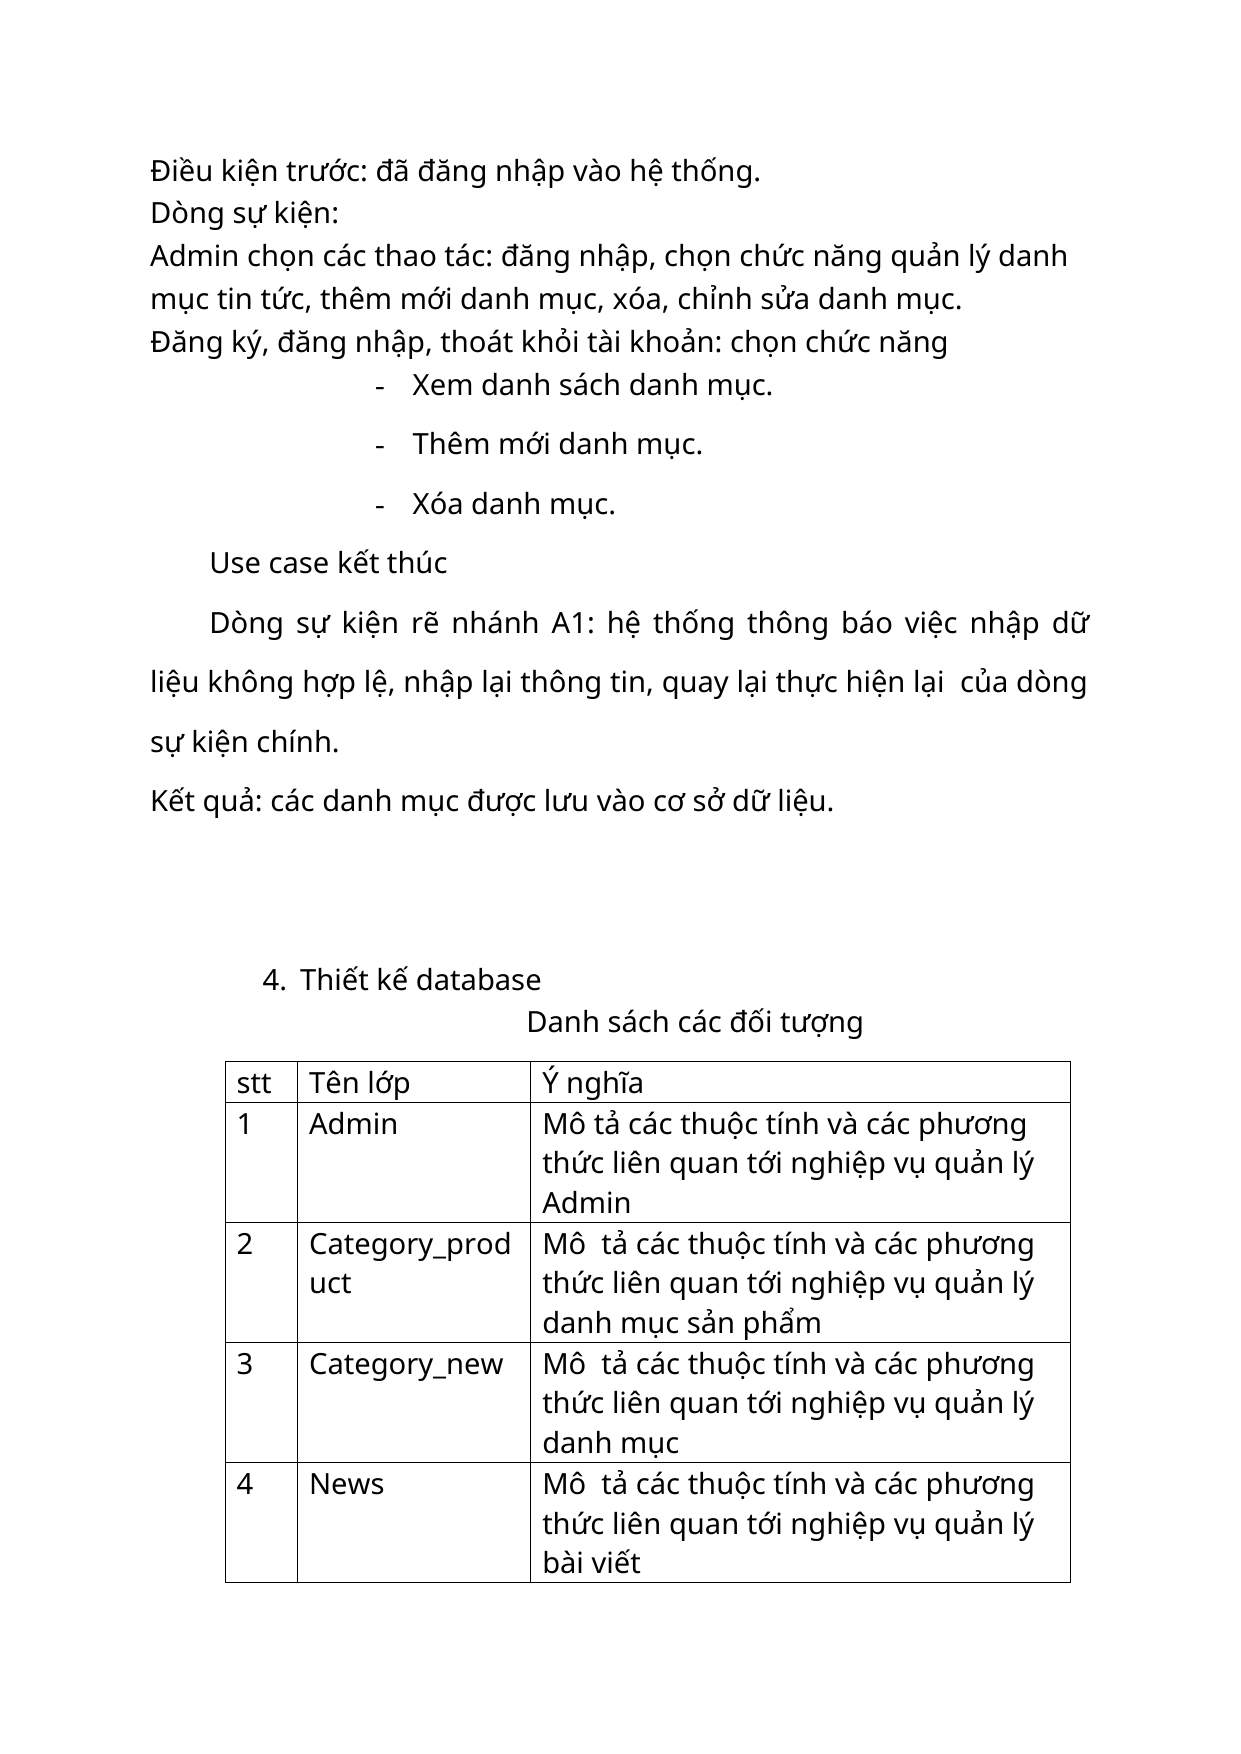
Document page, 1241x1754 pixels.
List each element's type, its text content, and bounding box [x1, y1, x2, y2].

table_cell Mô tả các thuộc tính và các phương thức liên quan tới nghiệp vụ quản lý danh mục sản phẩm [531, 1223, 1070, 1342]
table_cell Category_product [298, 1223, 530, 1342]
table_cell Mô tả các thuộc tính và các phương thức liên quan tới nghiệp vụ quản lý Admin [531, 1103, 1070, 1222]
text Use case kết thúc [150, 542, 1090, 582]
list Đăng ký, đăng nhập, thoát khỏi tài khoản: chọn chức năng [150, 321, 1090, 361]
table_header Ý nghĩa [531, 1062, 1070, 1102]
table_cell Mô tả các thuộc tính và các phương thức liên quan tới nghiệp vụ quản lý danh mục [531, 1343, 1070, 1462]
table_cell 2 [226, 1223, 297, 1342]
table_cell Category_new [298, 1343, 530, 1462]
list Thiết kế database [262, 959, 1090, 998]
table_cell News [298, 1463, 530, 1582]
list Xem danh sách danh mục. [375, 364, 1090, 404]
list Admin chọn các thao tác: đăng nhập, chọn chức năng quản lý danh mục tin tức, thêm mới danh mục, xóa, chỉnh sửa danh mục. [150, 236, 1090, 318]
list Thêm mới danh mục. [375, 423, 1090, 463]
table_header stt [226, 1062, 297, 1102]
table_cell Mô tả các thuộc tính và các phương thức liên quan tới nghiệp vụ quản lý bài viết [531, 1463, 1070, 1582]
table_cell 1 [226, 1103, 297, 1222]
list Dòng sự kiện: [150, 193, 1090, 232]
table_cell Admin [298, 1103, 530, 1222]
table_header Tên lớp [298, 1062, 530, 1102]
list Điều kiện trước: đã đăng nhập vào hệ thống. [150, 150, 1090, 190]
list Kết quả: các danh mục được lưu vào cơ sở dữ liệu. [150, 780, 1090, 820]
list Xóa danh mục. [375, 483, 1090, 523]
list Danh sách các đối tượng [300, 1002, 1090, 1041]
text Dòng sự kiện rẽ nhánh A1: hệ thống thông báo việc nhập dữ liệu không hợp lệ, nhập lại thông tin, quay lại thực hiện lại của dòng sự kiện chính. [150, 602, 1090, 761]
table_cell 4 [226, 1463, 297, 1582]
table_cell 3 [226, 1343, 297, 1462]
